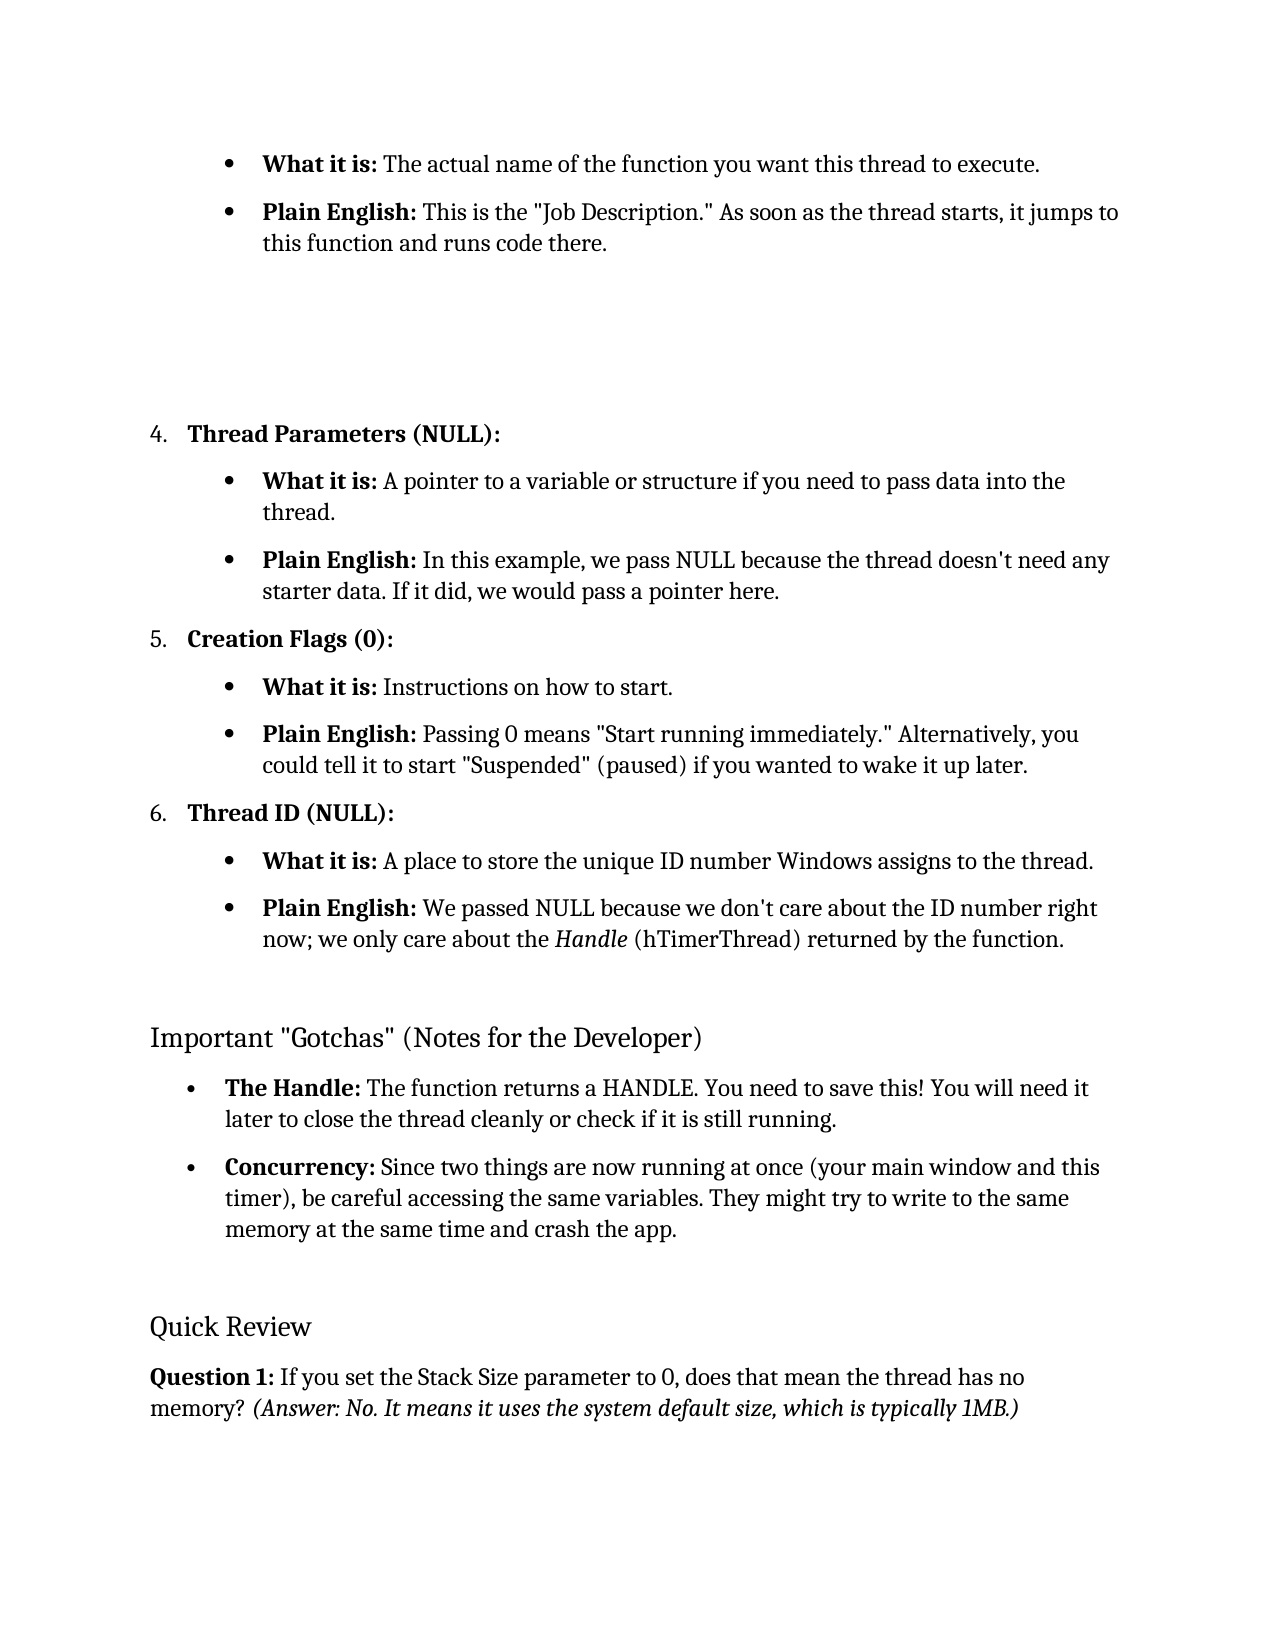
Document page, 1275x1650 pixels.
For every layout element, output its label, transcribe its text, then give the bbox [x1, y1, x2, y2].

list What it is: A pointer to a variable or structure if you need to pass data into the thread. [225, 467, 1125, 527]
text Question 1: If you set the Stack Size parameter to 0, does that mean the thread has no memory? (Answer: No. It means it uses the system default size, which is typically 1MB.) [150, 1363, 1125, 1422]
list Plain English: This is the "Job Description." As soon as the thread starts, it jumps to this function and runs code there. [225, 198, 1125, 257]
text Quick Review [150, 1310, 1125, 1343]
list Thread ID (NULL): [150, 799, 1125, 828]
text Important "Gotchas" (Notes for the Developer) [150, 1021, 1125, 1054]
list Creation Flags (0): [150, 625, 1125, 653]
list Concurrency: Since two things are now running at once (your main window and this timer), be careful accessing the same variables. They might try to write to the same memory at the same time and crash the app. [187, 1152, 1125, 1243]
list Thread Parameters (NULL): [150, 419, 1125, 448]
list The Handle: The function returns a HANDLE. You need to save this! You will need it later to close the thread cleanly or check if it is still running. [187, 1074, 1125, 1133]
list What it is: The actual name of the function you want this thread to execute. [225, 150, 1125, 179]
list Plain English: We passed NULL because we don't care about the ID number right now; we only care about the Handle (hTimerThread) returned by the function. [225, 894, 1125, 954]
list What it is: Instructions on how to start. [225, 672, 1125, 701]
list Plain English: Passing 0 means "Start running immediately." Alternatively, you could tell it to start "Suspended" (paused) if you wanted to wake it up later. [225, 720, 1125, 780]
list What it is: A place to store the unique ID number Windows assigns to the thread. [225, 847, 1125, 875]
list Plain English: In this example, we pass NULL because the thread doesn't need any starter data. If it did, we would pass a pointer here. [225, 546, 1125, 606]
